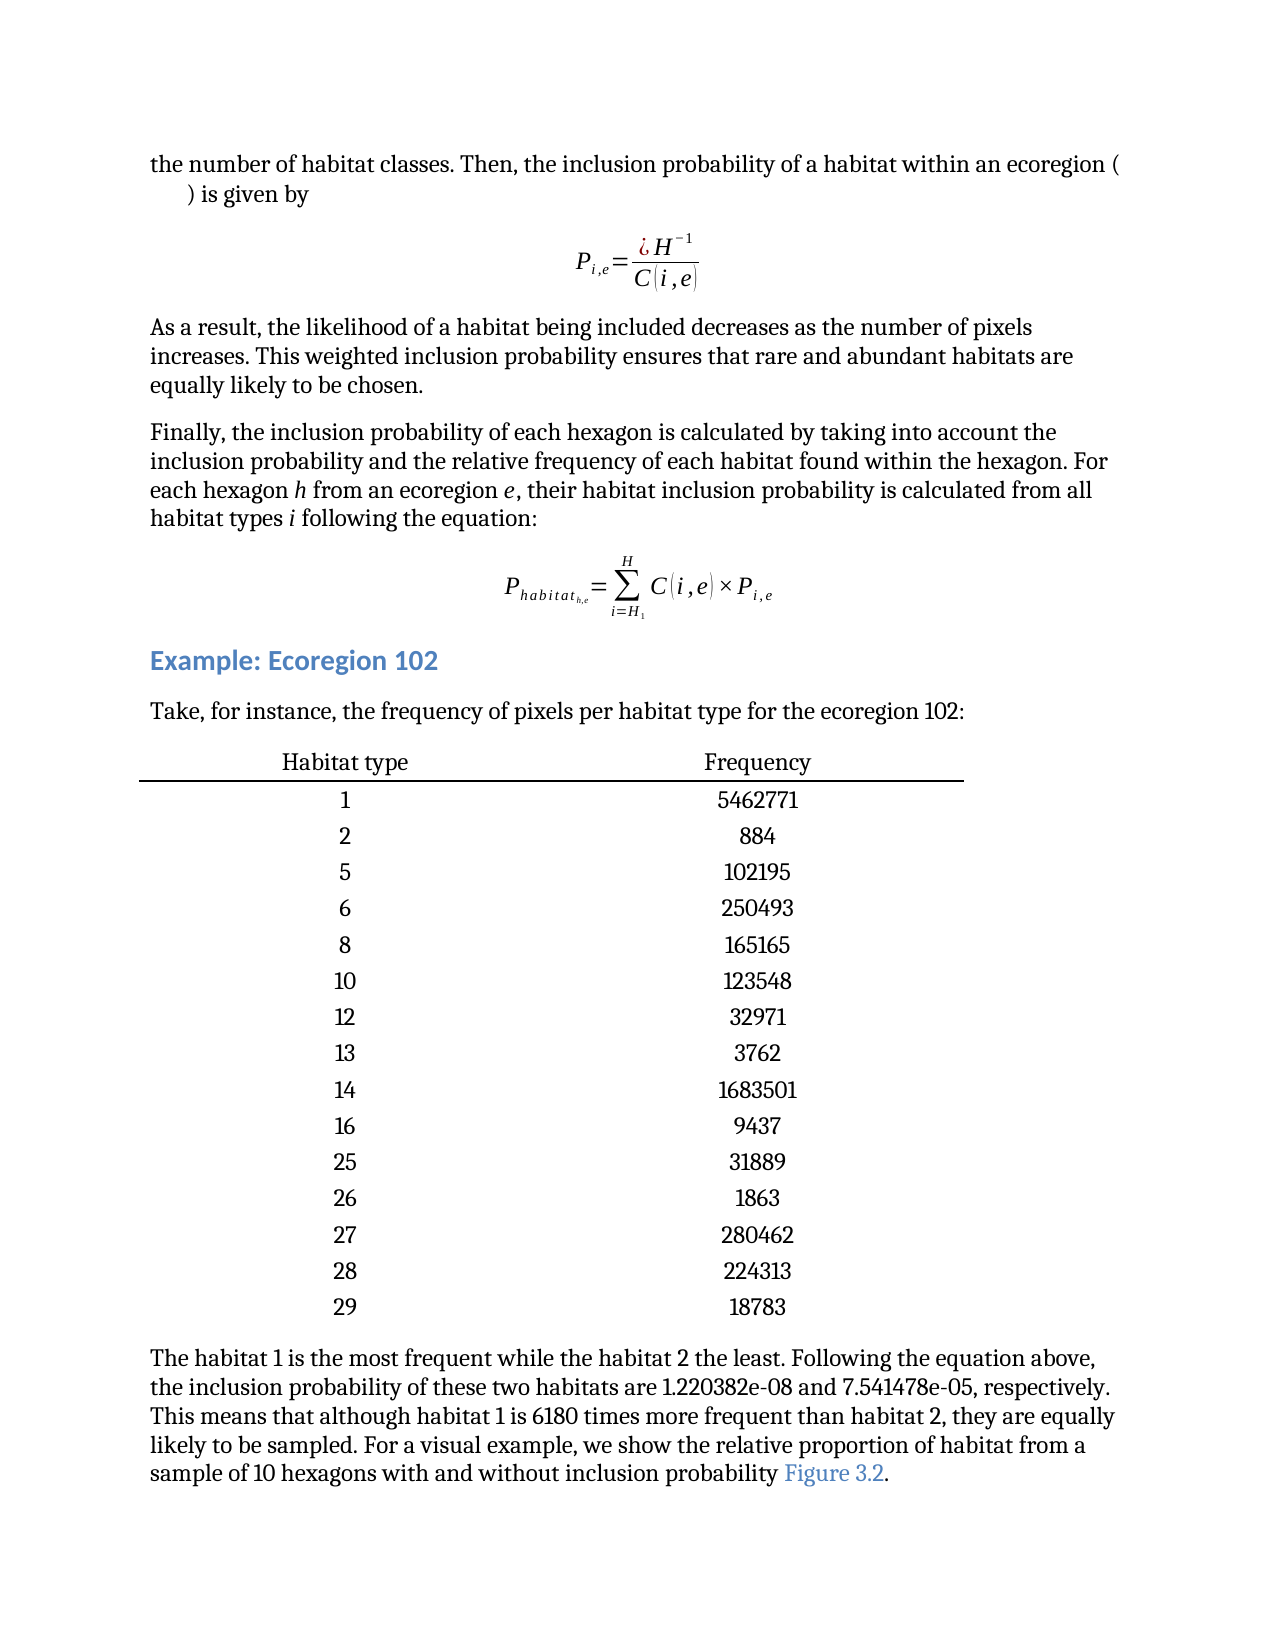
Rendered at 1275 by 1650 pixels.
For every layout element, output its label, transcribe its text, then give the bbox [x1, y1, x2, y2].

table_cell 1 [139, 782, 551, 818]
table_cell 280462 [551, 1217, 964, 1253]
table_cell 1863 [551, 1181, 964, 1217]
text Take, for instance, the frequency of pixels per habitat type for the ecoregion 102: [150, 697, 1125, 725]
table_cell 14 [139, 1072, 551, 1108]
table_header Habitat type [139, 744, 551, 780]
table_cell 165165 [551, 927, 964, 963]
table_cell 31889 [551, 1144, 964, 1181]
table_cell 123548 [551, 963, 964, 999]
table_cell 8 [139, 927, 551, 963]
table_cell 32971 [551, 999, 964, 1036]
table_cell 102195 [551, 854, 964, 891]
text As a result, the likelihood of a habitat being included decreases as the number of pixels increases. This weighted inclusion probability ensures that rare and abundant habitats are equally likely to be chosen. [150, 313, 1125, 399]
table_cell 18783 [551, 1289, 964, 1326]
table_cell 12 [139, 999, 551, 1036]
table_cell 26 [139, 1181, 551, 1217]
table_cell 1683501 [551, 1072, 964, 1108]
table_cell 10 [139, 963, 551, 999]
table_cell 27 [139, 1217, 551, 1253]
table_cell 13 [139, 1036, 551, 1072]
table_cell 28 [139, 1253, 551, 1289]
table_cell 5 [139, 854, 551, 891]
table_cell 25 [139, 1144, 551, 1181]
text Finally, the inclusion probability of each hexagon is calculated by taking into account the inclusion probability and the relative frequency of each habitat found within the hexagon. For each hexagon from an ecoregion , their habitat inclusion probability is calculated from all habitat types following the equation: [150, 418, 1125, 533]
table_cell 3762 [551, 1036, 964, 1072]
table_cell 224313 [551, 1253, 964, 1289]
subtitle Example: Ecoregion 102 [150, 642, 1125, 678]
table_cell 29 [139, 1289, 551, 1326]
table_cell 9437 [551, 1108, 964, 1144]
table_cell 16 [139, 1108, 551, 1144]
table_cell 6 [139, 891, 551, 927]
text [150, 150, 1125, 210]
table_cell 250493 [551, 891, 964, 927]
table_cell 5462771 [551, 782, 964, 818]
text The habitat 1 is the most frequent while the habitat 2 the least. Following the equation above, the inclusion probability of these two habitats are 1.220382e-08 and 7.541478e-05, respectively. This means that although habitat 1 is 6180 times more frequent than habitat 2, they are equally likely to be sampled. For a visual example, we show the relative proportion of habitat from a sample of 10 hexagons with and without inclusion probability Figure 3.2. [150, 1344, 1125, 1488]
table_header Frequency [551, 744, 964, 780]
table_cell 884 [551, 818, 964, 854]
table_cell 2 [139, 818, 551, 854]
